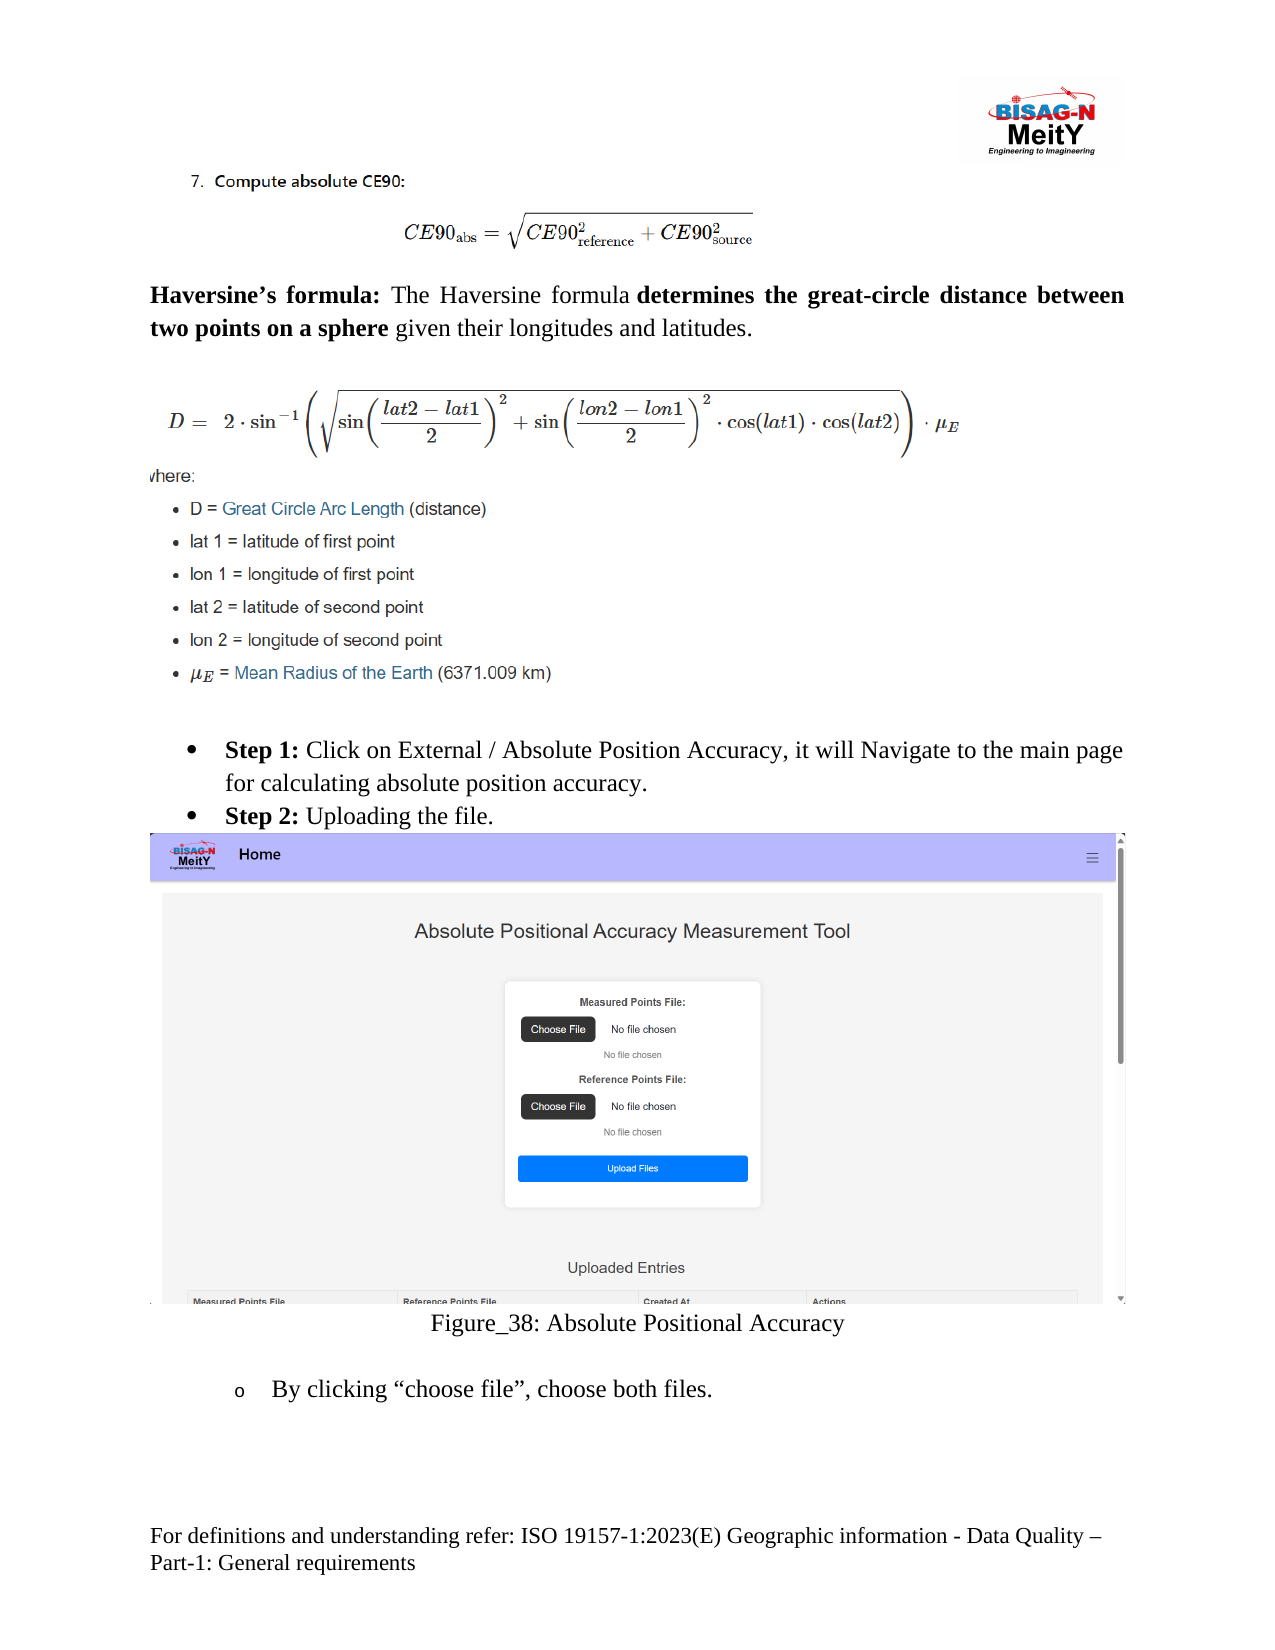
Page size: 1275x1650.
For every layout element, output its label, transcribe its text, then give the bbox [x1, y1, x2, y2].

picture [150, 75, 1125, 277]
list By clicking “choose file”, choose both files. [234, 1374, 1125, 1403]
list Step 2: Uploading the file. [187, 801, 1125, 830]
text Figure_38: Absolute Positional Accuracy [150, 1308, 1125, 1337]
list Haversine’s formula: The Haversine formula determines the great-circle distance between two points on a sphere given their longitudes and latitudes. [150, 281, 1125, 342]
picture [150, 379, 969, 698]
picture [150, 833, 1125, 1304]
list Step 1: Click on External / Absolute Position Accuracy, it will Navigate to the main page for calculating absolute position accuracy. [187, 735, 1125, 797]
